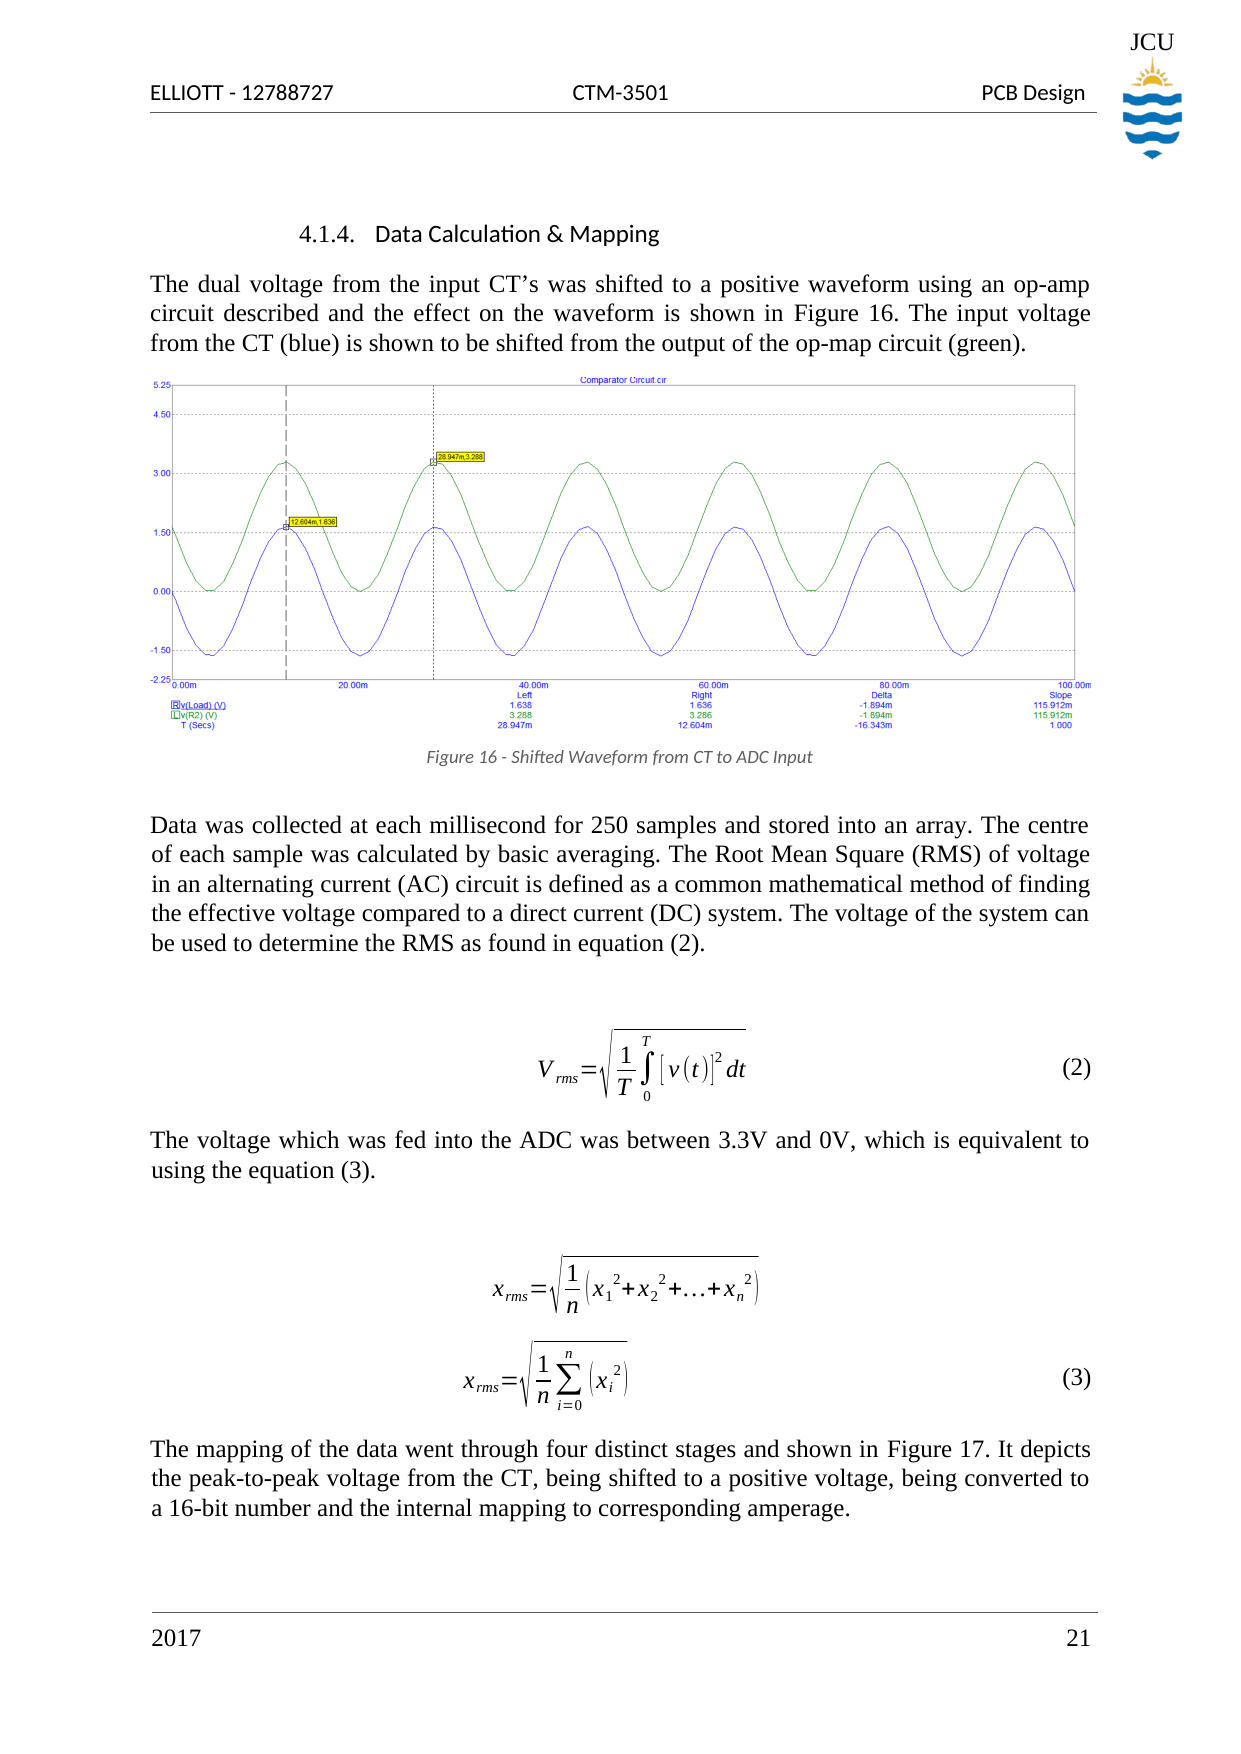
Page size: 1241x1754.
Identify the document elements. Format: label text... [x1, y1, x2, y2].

picture [150, 377, 1091, 736]
subtitle Data Calculation & Mapping [299, 218, 1091, 249]
text The dual voltage from the input CT’s was shifted to a positive waveform using an op-amp circuit described and the effect on the waveform is shown in Figure 16. The input voltage from the CT (blue) is shown to be shifted from the output of the op-map circuit (green). [150, 269, 1091, 357]
text The mapping of the data went through four distinct stages and shown in Figure 17. It depicts the peak-to-peak voltage from the CT, being shifted to a positive voltage, being converted to a 16-bit number and the internal mapping to corresponding amperage. [150, 1434, 1091, 1522]
picture [1118, 53, 1188, 165]
text (3) [150, 1339, 1091, 1413]
text Data was collected at each millisecond for 250 samples and stored into an array. The centre of each sample was calculated by basic averaging. The Root Mean Square (RMS) of voltage in an alternating current (AC) circuit is defined as a common mathematical method of finding the effective voltage compared to a direct current (DC) system. The voltage of the system can be used to determine the RMS as found in equation (2). [150, 810, 1091, 957]
text The voltage which was fed into the ADC was between 3.3V and 0V, which is equivalent to using the equation (3). [150, 1125, 1091, 1184]
text (2) [150, 1028, 1091, 1104]
